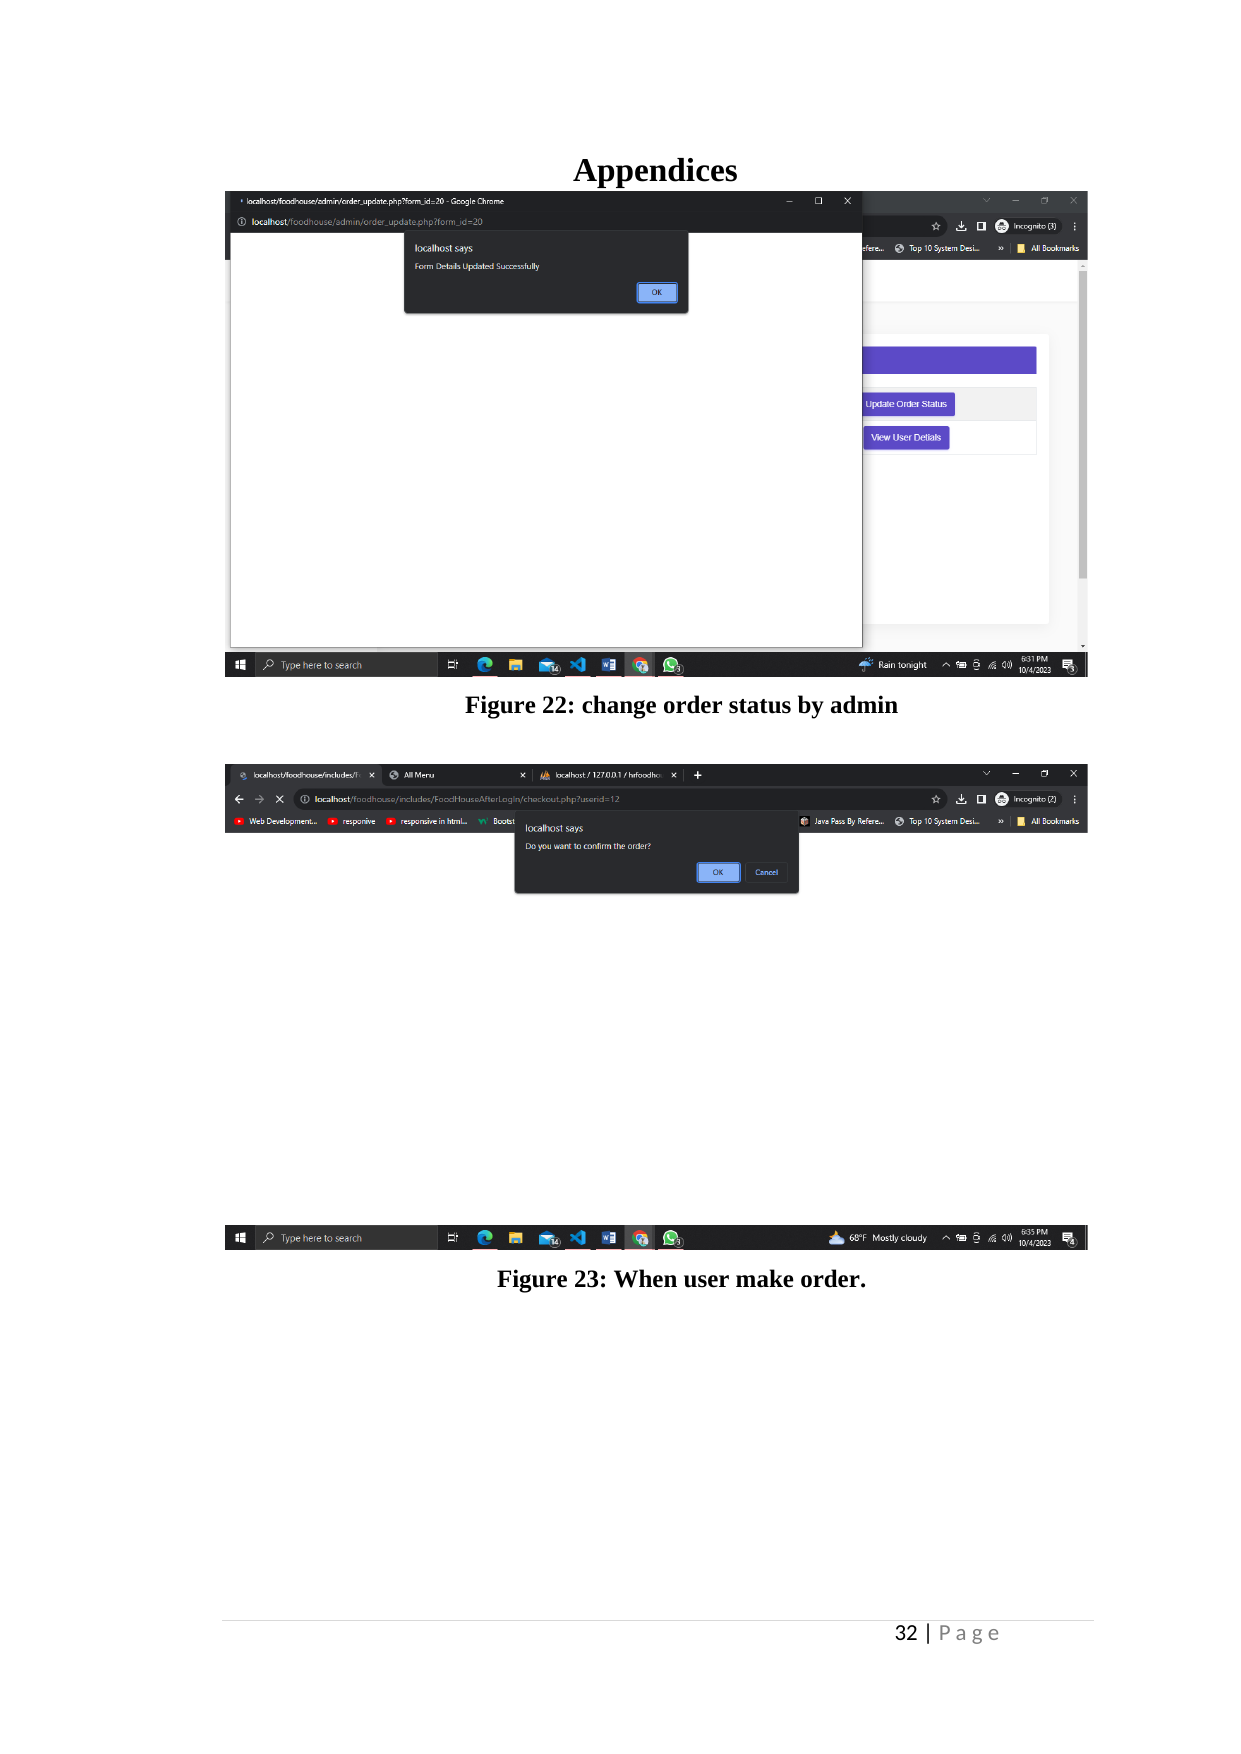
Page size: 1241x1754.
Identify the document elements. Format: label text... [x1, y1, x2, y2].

picture [225, 191, 1088, 677]
picture [225, 764, 1088, 1250]
subtitle Figure 22: change order status by admin [276, 691, 1087, 719]
subtitle Figure 23: When user make order. [276, 1264, 1087, 1293]
subtitle Appendices [225, 150, 1086, 188]
